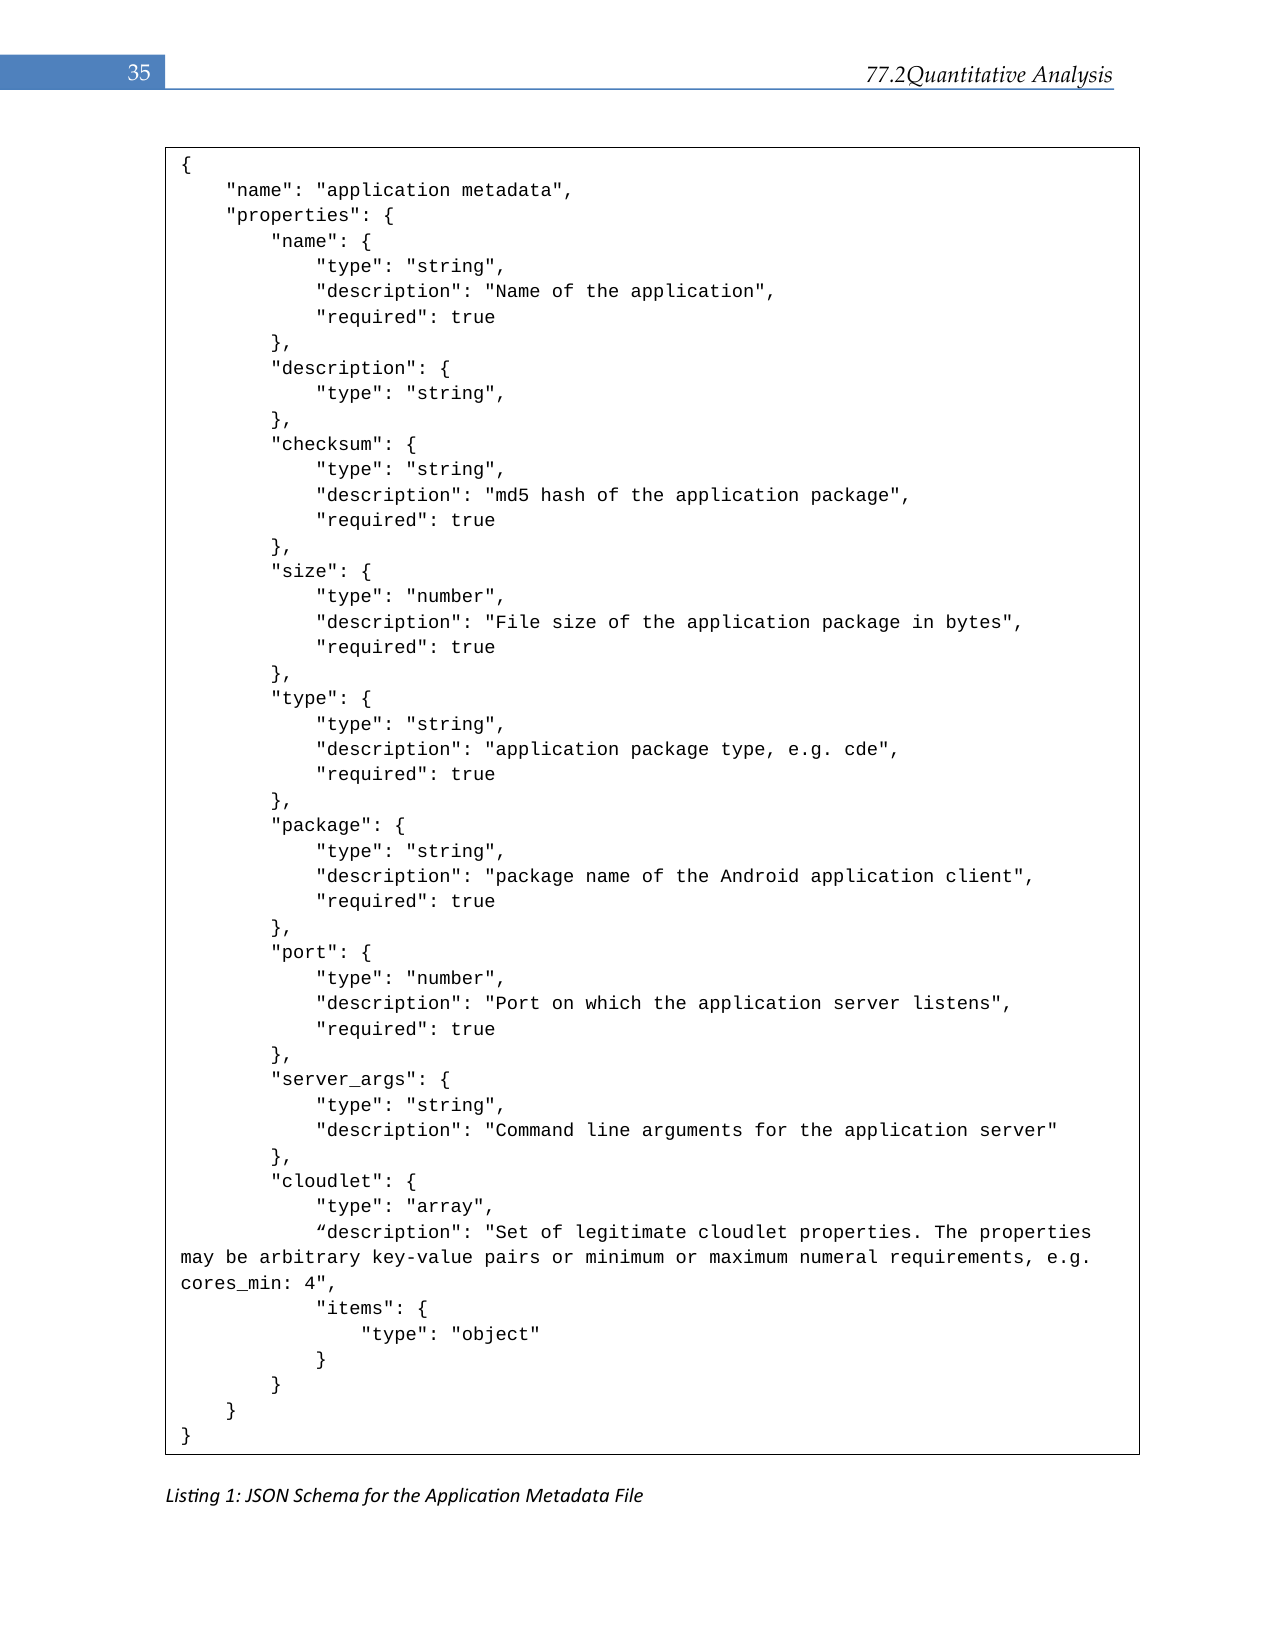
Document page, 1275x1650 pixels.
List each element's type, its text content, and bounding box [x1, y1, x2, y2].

text Listing 1: JSON Schema for the Application Metadata File [165, 1482, 1109, 1508]
